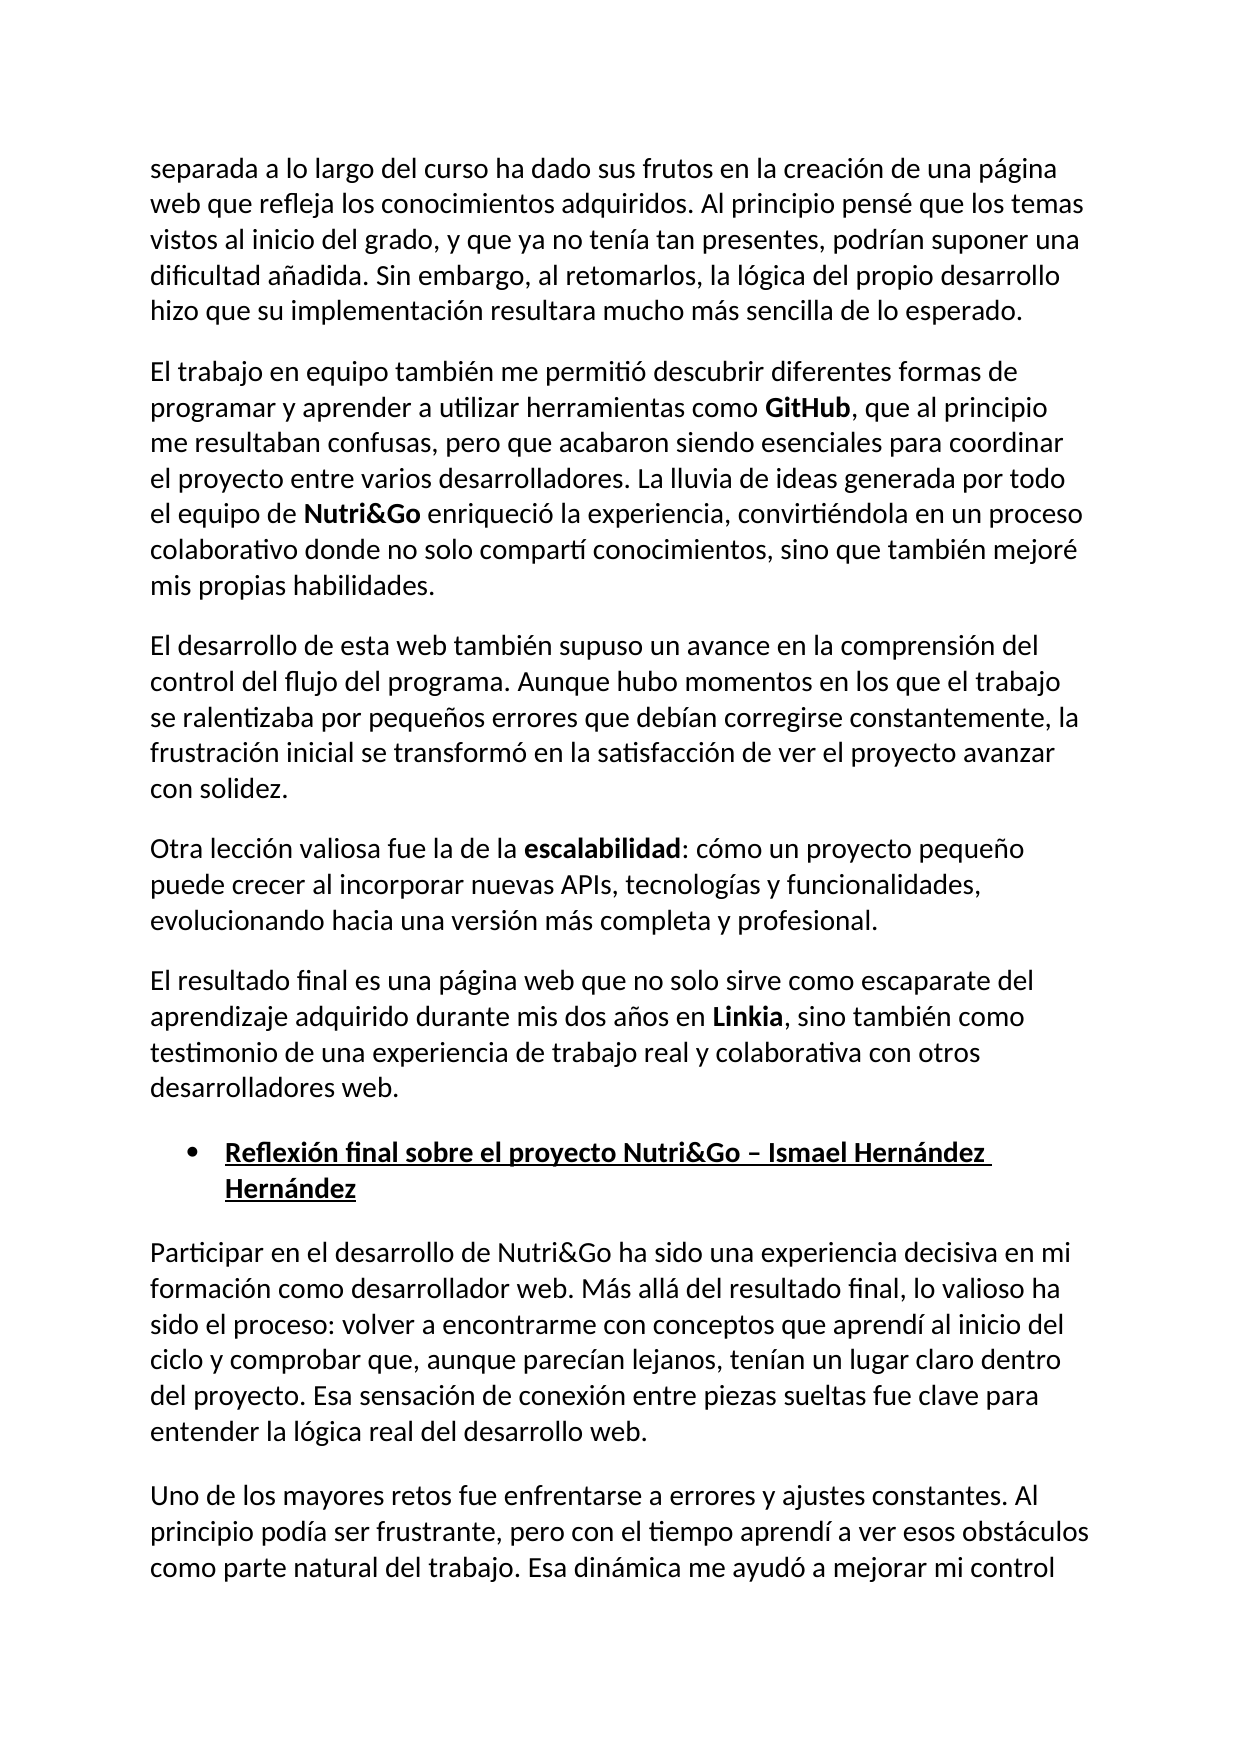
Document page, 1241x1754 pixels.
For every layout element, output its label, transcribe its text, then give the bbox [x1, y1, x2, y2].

text Otra lección valiosa fue la de la escalabilidad: cómo un proyecto pequeño puede crecer al incorporar nuevas APIs, tecnologías y funcionalidades, evolucionando hacia una versión más completa y profesional. [150, 831, 1090, 937]
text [150, 1477, 1090, 1584]
text El desarrollo de esta web también supuso un avance en la comprensión del control del flujo del programa. Aunque hubo momentos en los que el trabajo se ralentizaba por pequeños errores que debían corregirse constantemente, la frustración inicial se transformó en la satisfacción de ver el proyecto avanzar con solidez. [150, 627, 1090, 806]
text Participar en el desarrollo de Nutri&Go ha sido una experiencia decisiva en mi formación como desarrollador web. Más allá del resultado final, lo valioso ha sido el proceso: volver a encontrarme con conceptos que aprendí al inicio del ciclo y comprobar que, aunque parecían lejanos, tenían un lugar claro dentro del proyecto. Esa sensación de conexión entre piezas sueltas fue clave para entender la lógica real del desarrollo web. [150, 1234, 1090, 1448]
text El trabajo en equipo también me permitió descubrir diferentes formas de programar y aprender a utilizar herramientas como GitHub, que al principio me resultaban confusas, pero que acabaron siendo esenciales para coordinar el proyecto entre varios desarrolladores. La lluvia de ideas generada por todo el equipo de Nutri&Go enriqueció la experiencia, convirtiéndola en un proceso colaborativo donde no solo compartí conocimientos, sino que también mejoré mis propias habilidades. [150, 353, 1090, 602]
list Reflexión final sobre el proyecto Nutri&Go – Ismael Hernández Hernández [187, 1134, 1090, 1205]
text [150, 150, 1090, 328]
text El resultado final es una página web que no solo sirve como escaparate del aprendizaje adquirido durante mis dos años en Linkia, sino también como testimonio de una experiencia de trabajo real y colaborativa con otros desarrolladores web. [150, 962, 1090, 1105]
